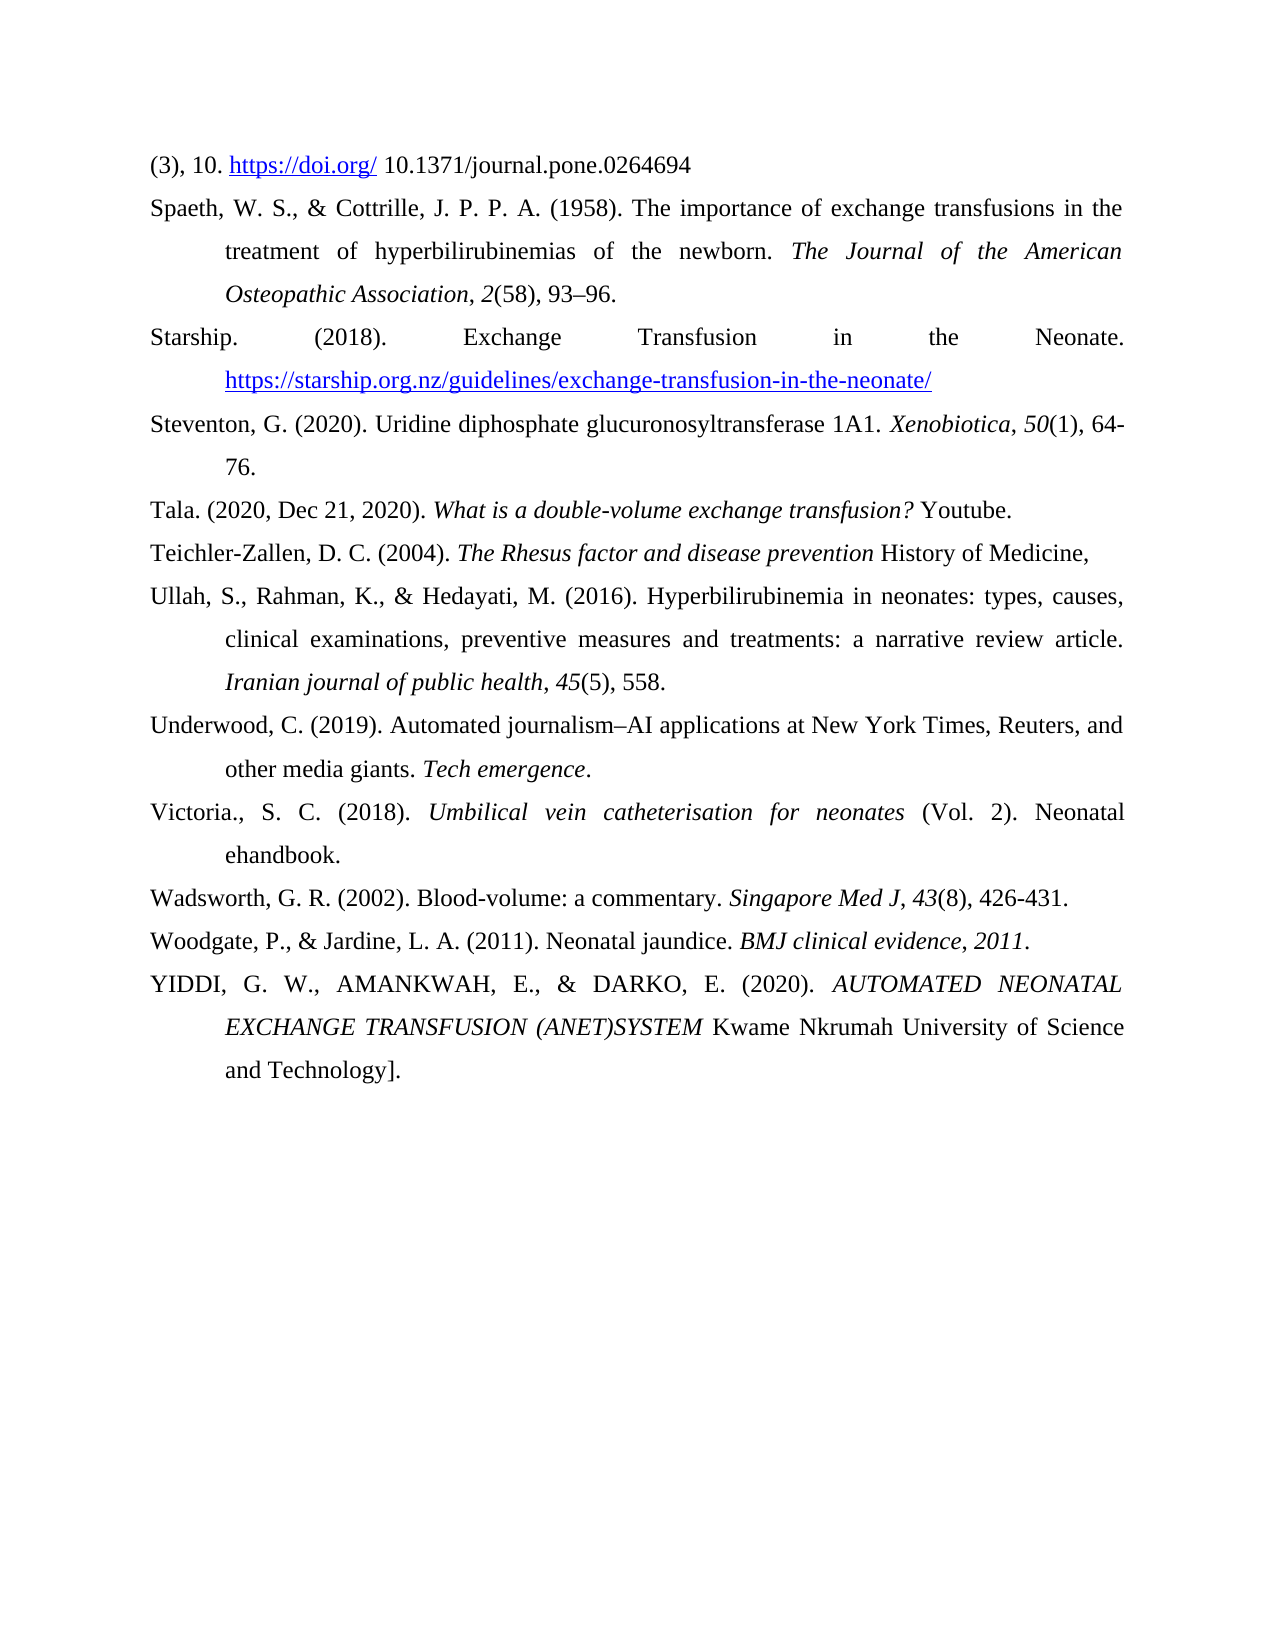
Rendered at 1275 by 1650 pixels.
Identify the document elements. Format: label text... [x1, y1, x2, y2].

text Wadsworth, G. R. (2002). Blood-volume: a commentary. Singapore Med J, 43(8), 426-431. [150, 883, 1125, 912]
text Tala. (2020, Dec 21, 2020). What is a double-volume exchange transfusion? Youtube. [150, 495, 1125, 524]
text Underwood, C. (2019). Automated journalism–AI applications at New York Times, Reuters, and other media giants. Tech emergence. [150, 711, 1125, 782]
text Ullah, S., Rahman, K., & Hedayati, M. (2016). Hyperbilirubinemia in neonates: types, causes, clinical examinations, preventive measures and treatments: a narrative review article. Iranian journal of public health, 45(5), 558. [150, 581, 1125, 696]
text Teichler-Zallen, D. C. (2004). The Rhesus factor and disease prevention History of Medicine, [150, 538, 1125, 567]
text Spaeth, W. S., & Cottrille, J. P. P. A. (1958). The importance of exchange transfusions in the treatment of hyperbilirubinemias of the newborn. The Journal of the American Osteopathic Association, 2(58), 93–96. [150, 193, 1125, 308]
text Woodgate, P., & Jardine, L. A. (2011). Neonatal jaundice. BMJ clinical evidence, 2011. [150, 926, 1125, 955]
text Victoria., S. C. (2018). Umbilical vein catheterisation for neonates (Vol. 2). Neonatal ehandbook. [150, 797, 1125, 869]
text Steventon, G. (2020). Uridine diphosphate glucuronosyltransferase 1A1. Xenobiotica, 50(1), 64-76. [150, 409, 1125, 481]
text Starship. (2018). Exchange Transfusion in the Neonate. https://starship.org.nz/guidelines/exchange-transfusion-in-the-neonate/ [150, 322, 1125, 394]
text (3), 10. https://doi.org/ 10.1371/journal.pone.0264694 [150, 150, 1125, 179]
text YIDDI, G. W., AMANKWAH, E., & DARKO, E. (2020). AUTOMATED NEONATAL EXCHANGE TRANSFUSION (ANET)SYSTEM Kwame Nkrumah University of Science and Technology]. [150, 969, 1125, 1084]
